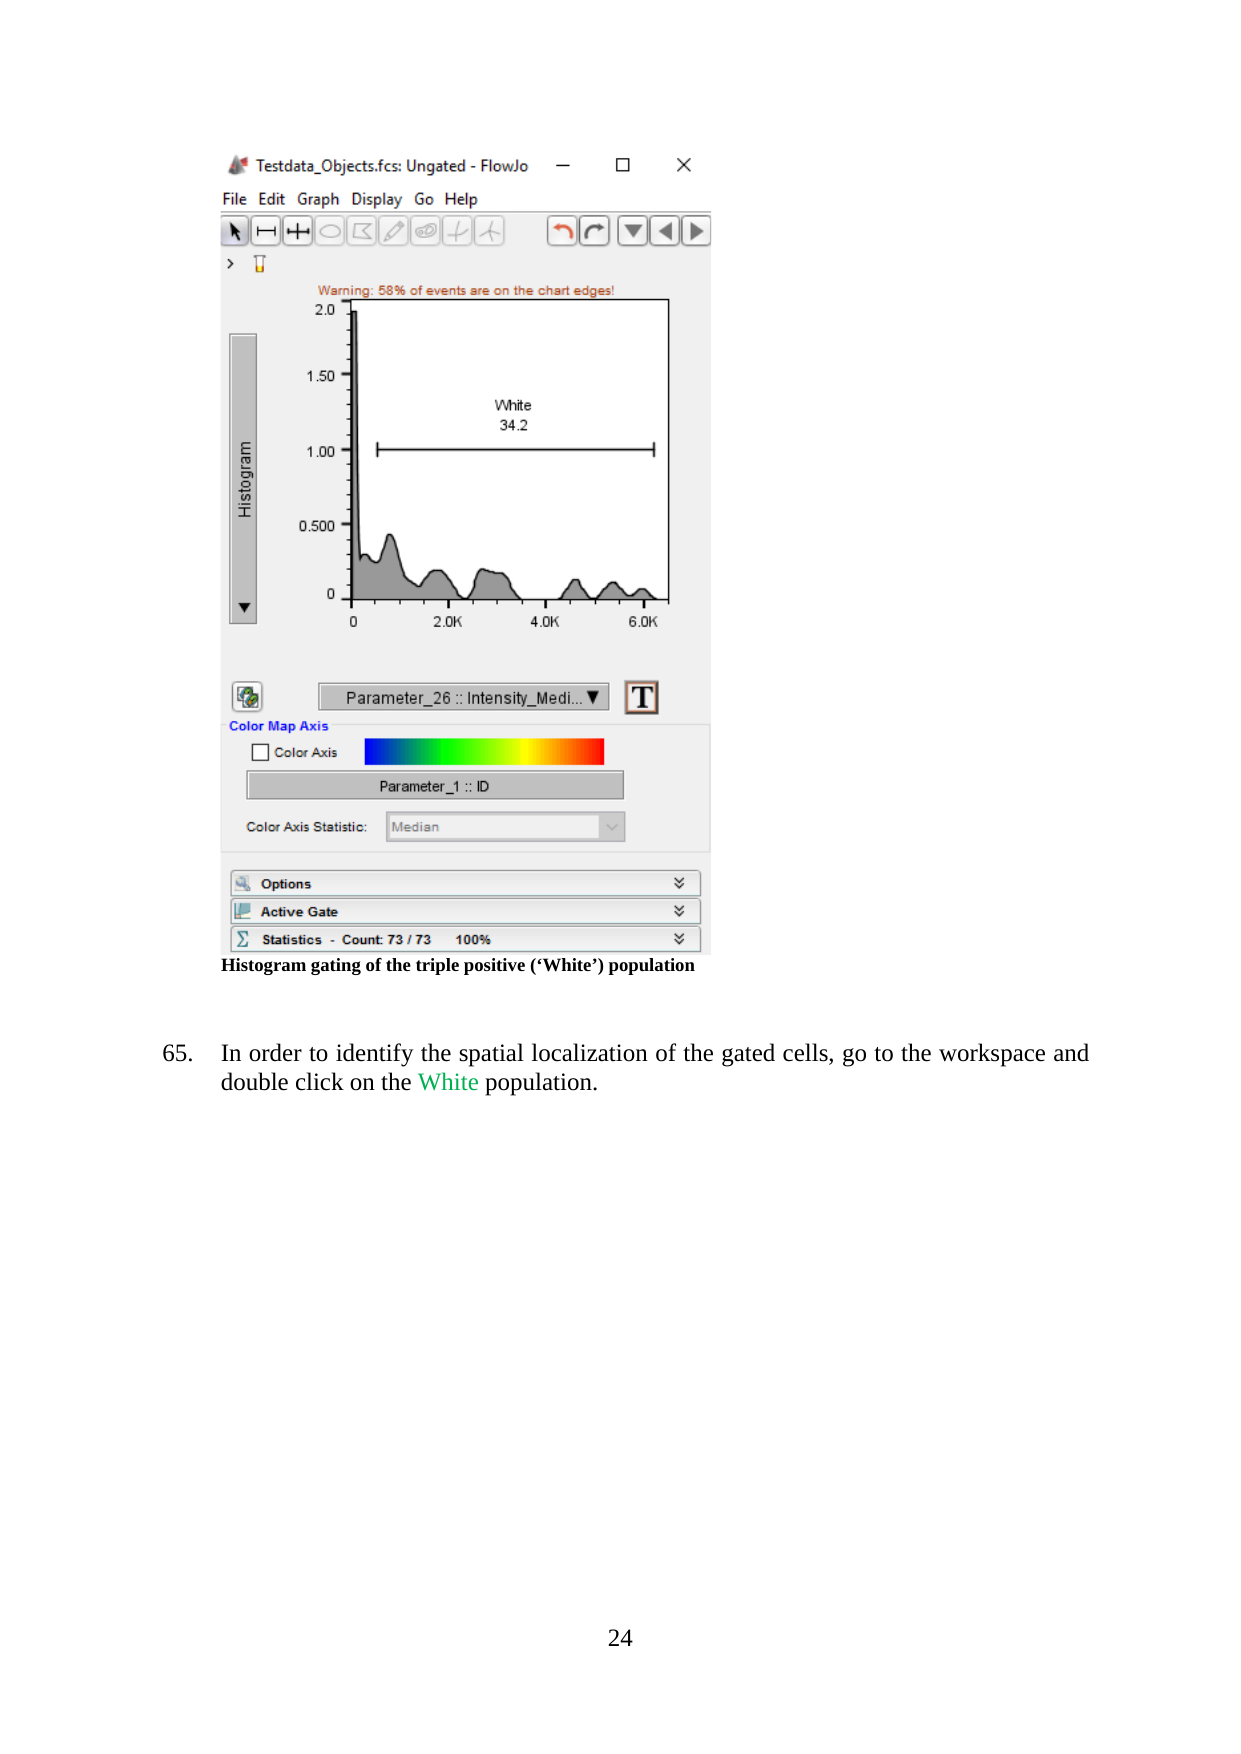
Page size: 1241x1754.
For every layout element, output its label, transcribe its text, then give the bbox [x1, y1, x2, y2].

picture [220, 150, 712, 955]
text Histogram gating of the triple positive (‘White’) population [150, 954, 1090, 976]
list In order to identify the spatial localization of the gated cells, go to the workspace and double click on the White population. [162, 1038, 1090, 1095]
